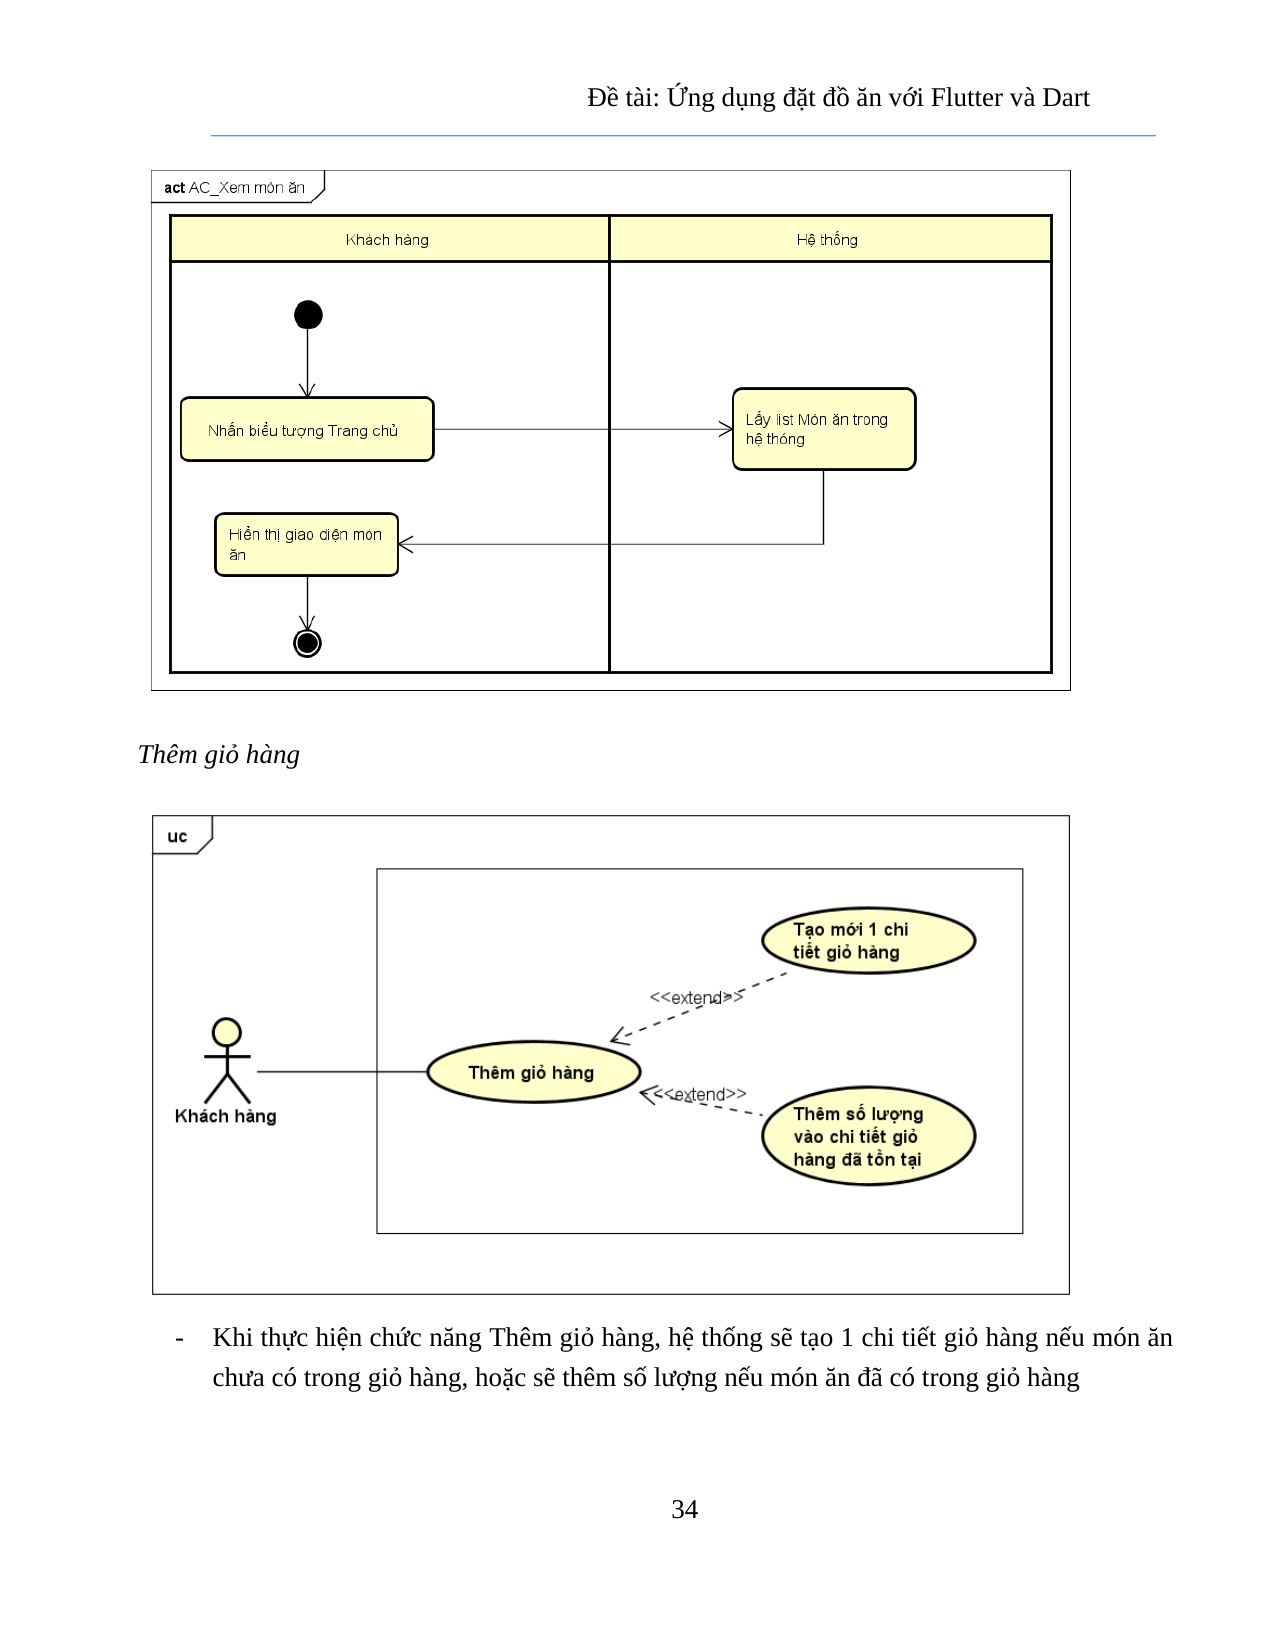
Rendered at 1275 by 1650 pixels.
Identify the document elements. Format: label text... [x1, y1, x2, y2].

subtitle Thêm giỏ hàng [137, 738, 1175, 769]
picture [137, 800, 1083, 1309]
picture [137, 156, 1083, 703]
list Khi thực hiện chức năng Thêm giỏ hàng, hệ thống sẽ tạo 1 chi tiết giỏ hàng nếu món ăn chưa có trong giỏ hàng, hoặc sẽ thêm số lượng nếu món ăn đã có trong giỏ hàng [175, 1321, 1175, 1392]
